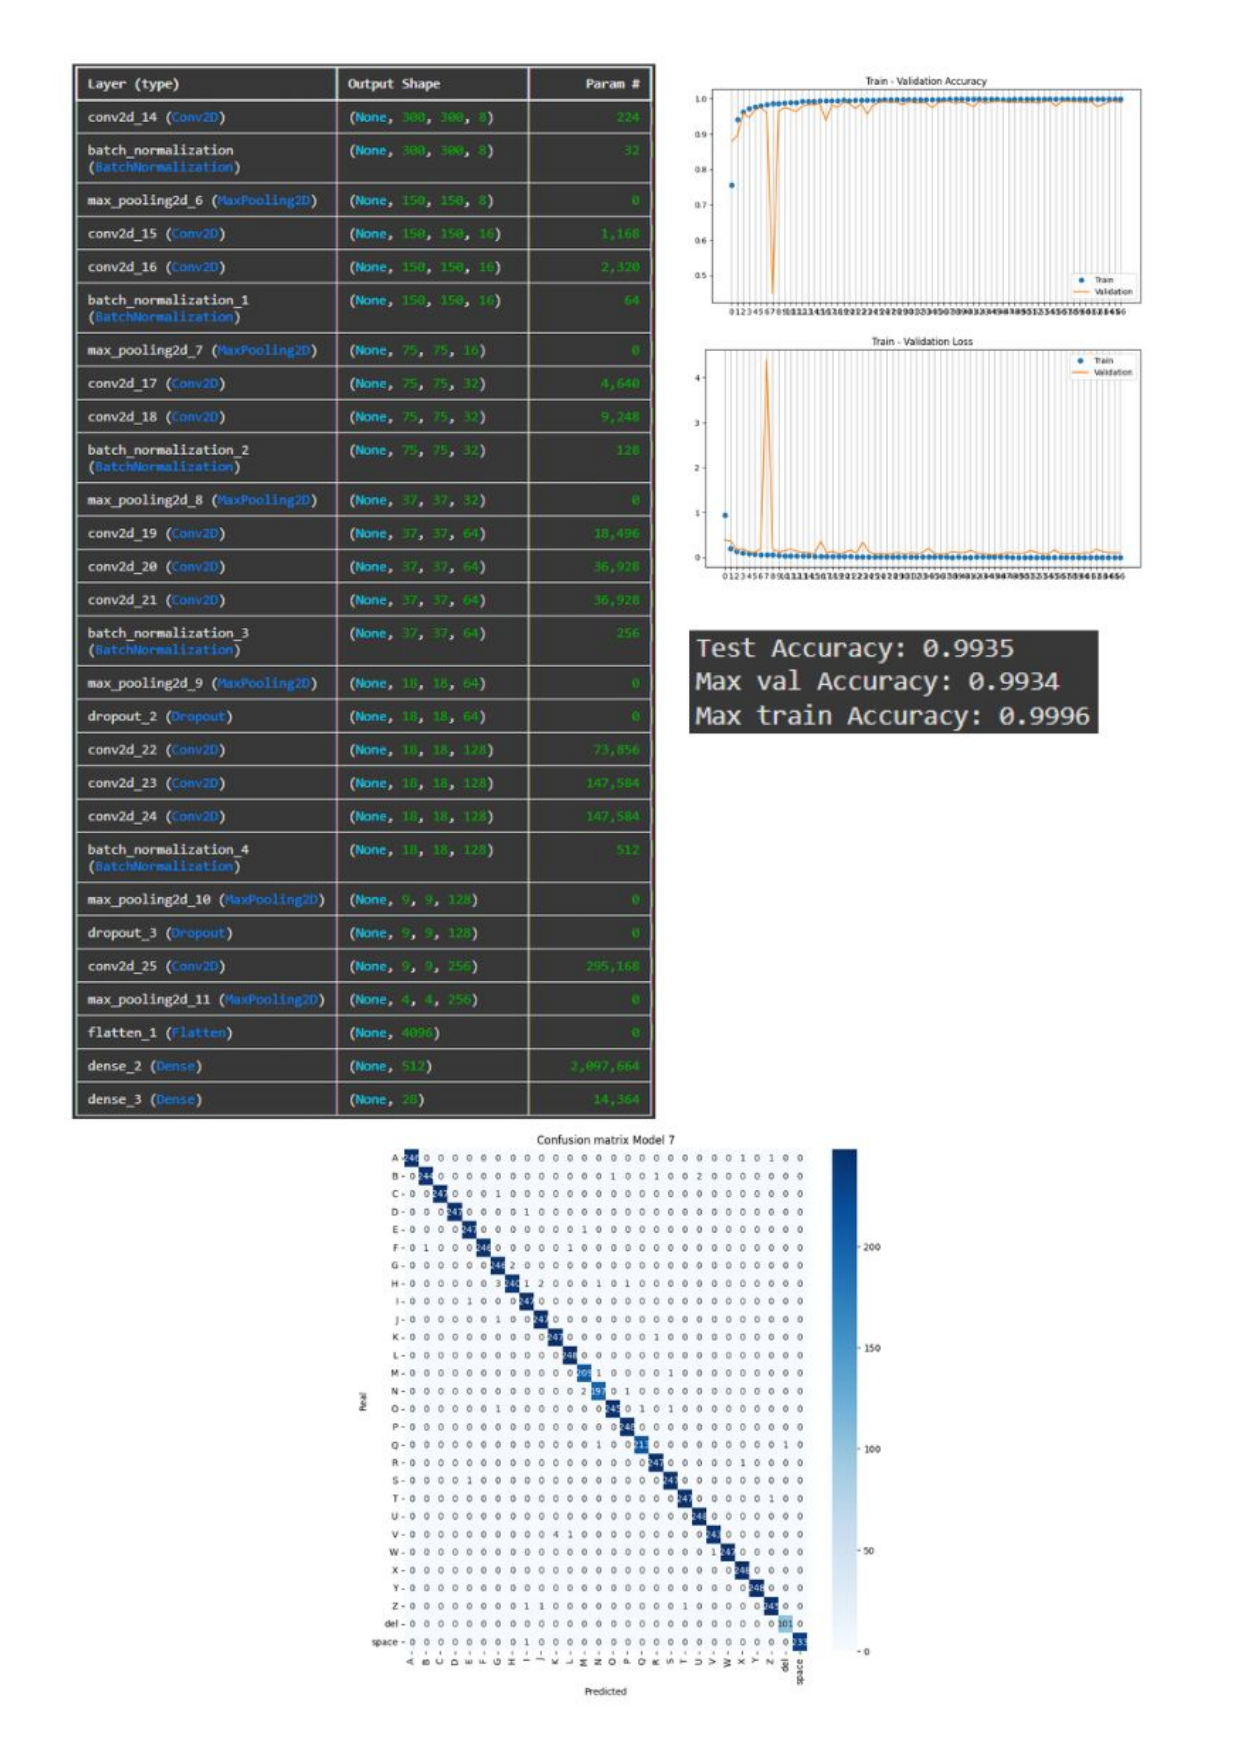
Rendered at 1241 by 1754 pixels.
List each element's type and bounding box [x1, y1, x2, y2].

picture [53, 21, 1187, 1728]
